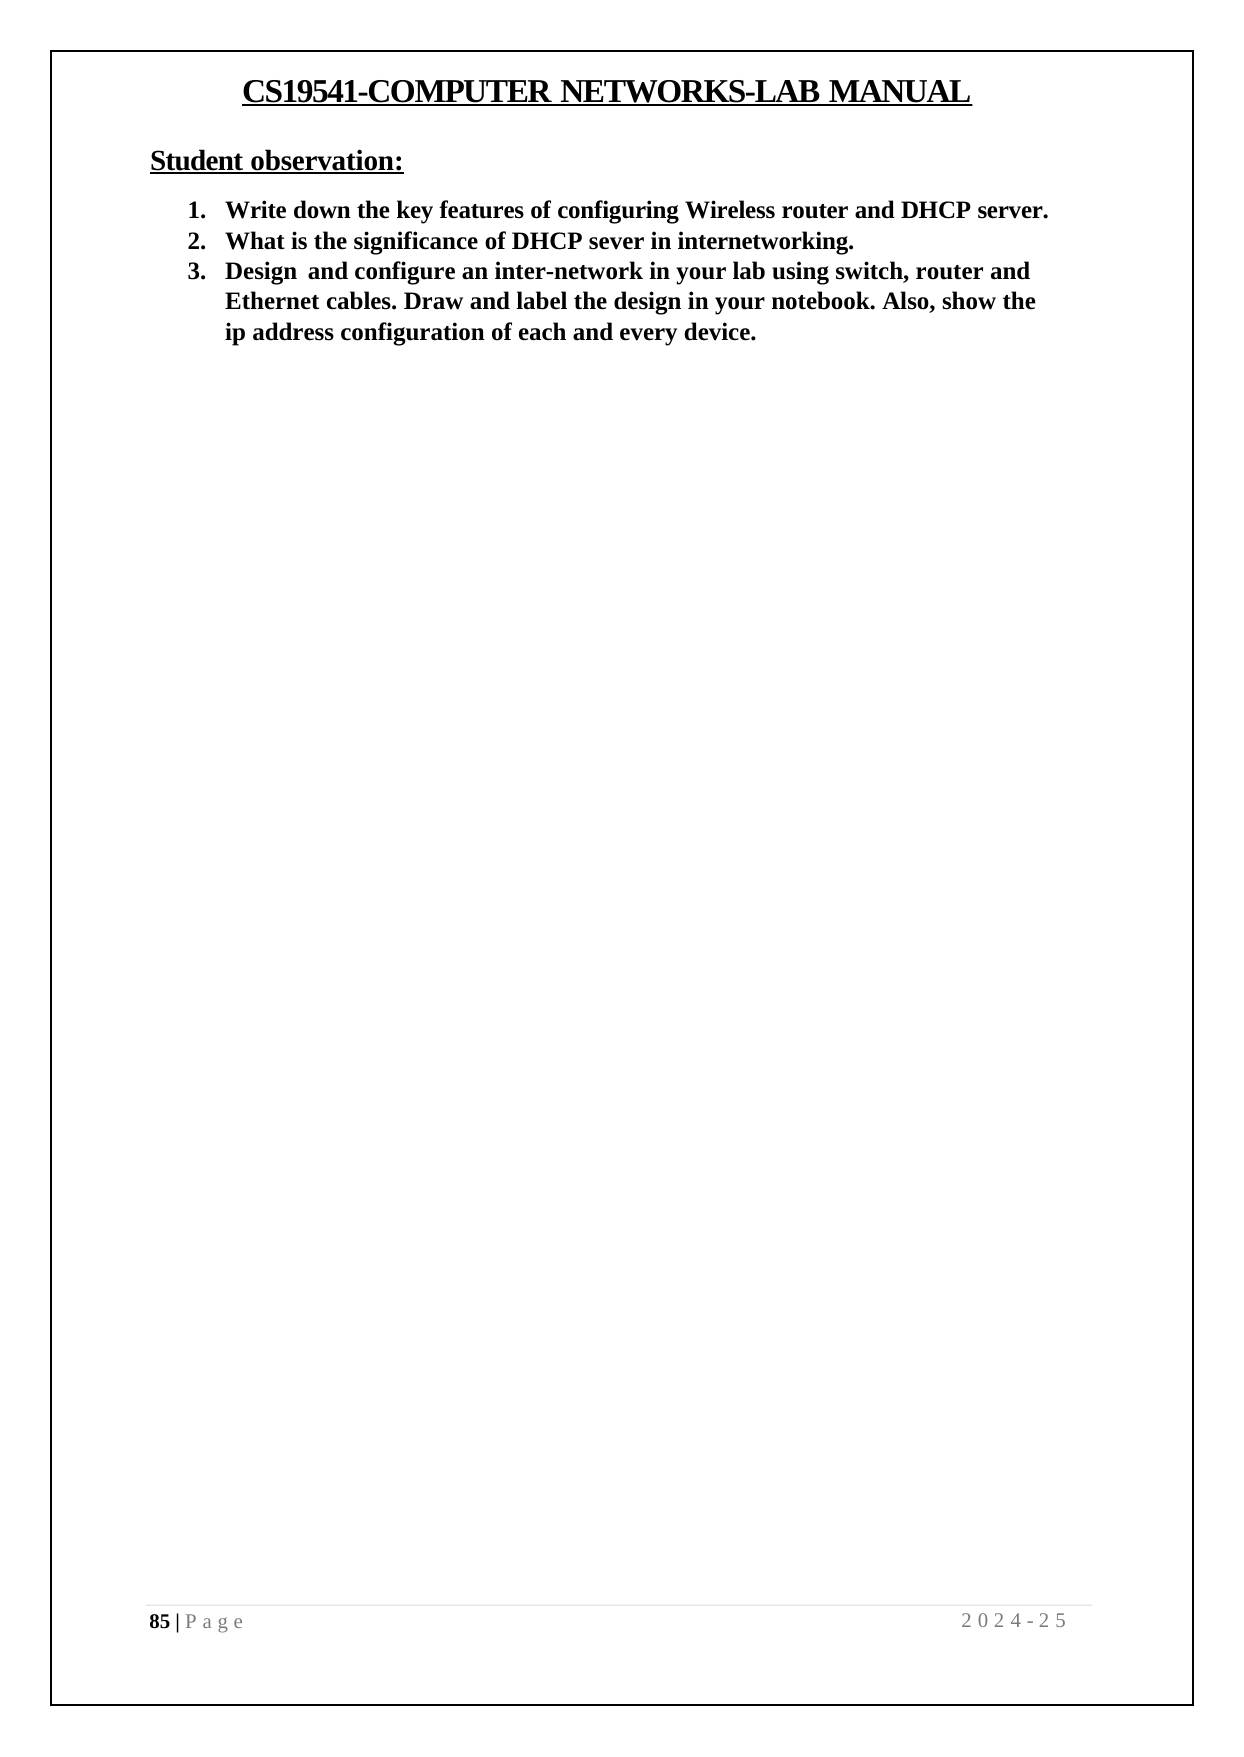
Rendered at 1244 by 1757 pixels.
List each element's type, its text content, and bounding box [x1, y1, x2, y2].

list Design and configure an inter-network in your lab using switch, router and Ethernet cables. Draw and label the design in your notebook. Also, show the ip address configuration of each and every device. [187, 256, 1050, 345]
list What is the significance of DHCP sever in internetworking. [187, 226, 1185, 255]
subtitle Student observation: [150, 143, 1185, 177]
list Write down the key features of configuring Wireless router and DHCP server. [187, 196, 1185, 224]
